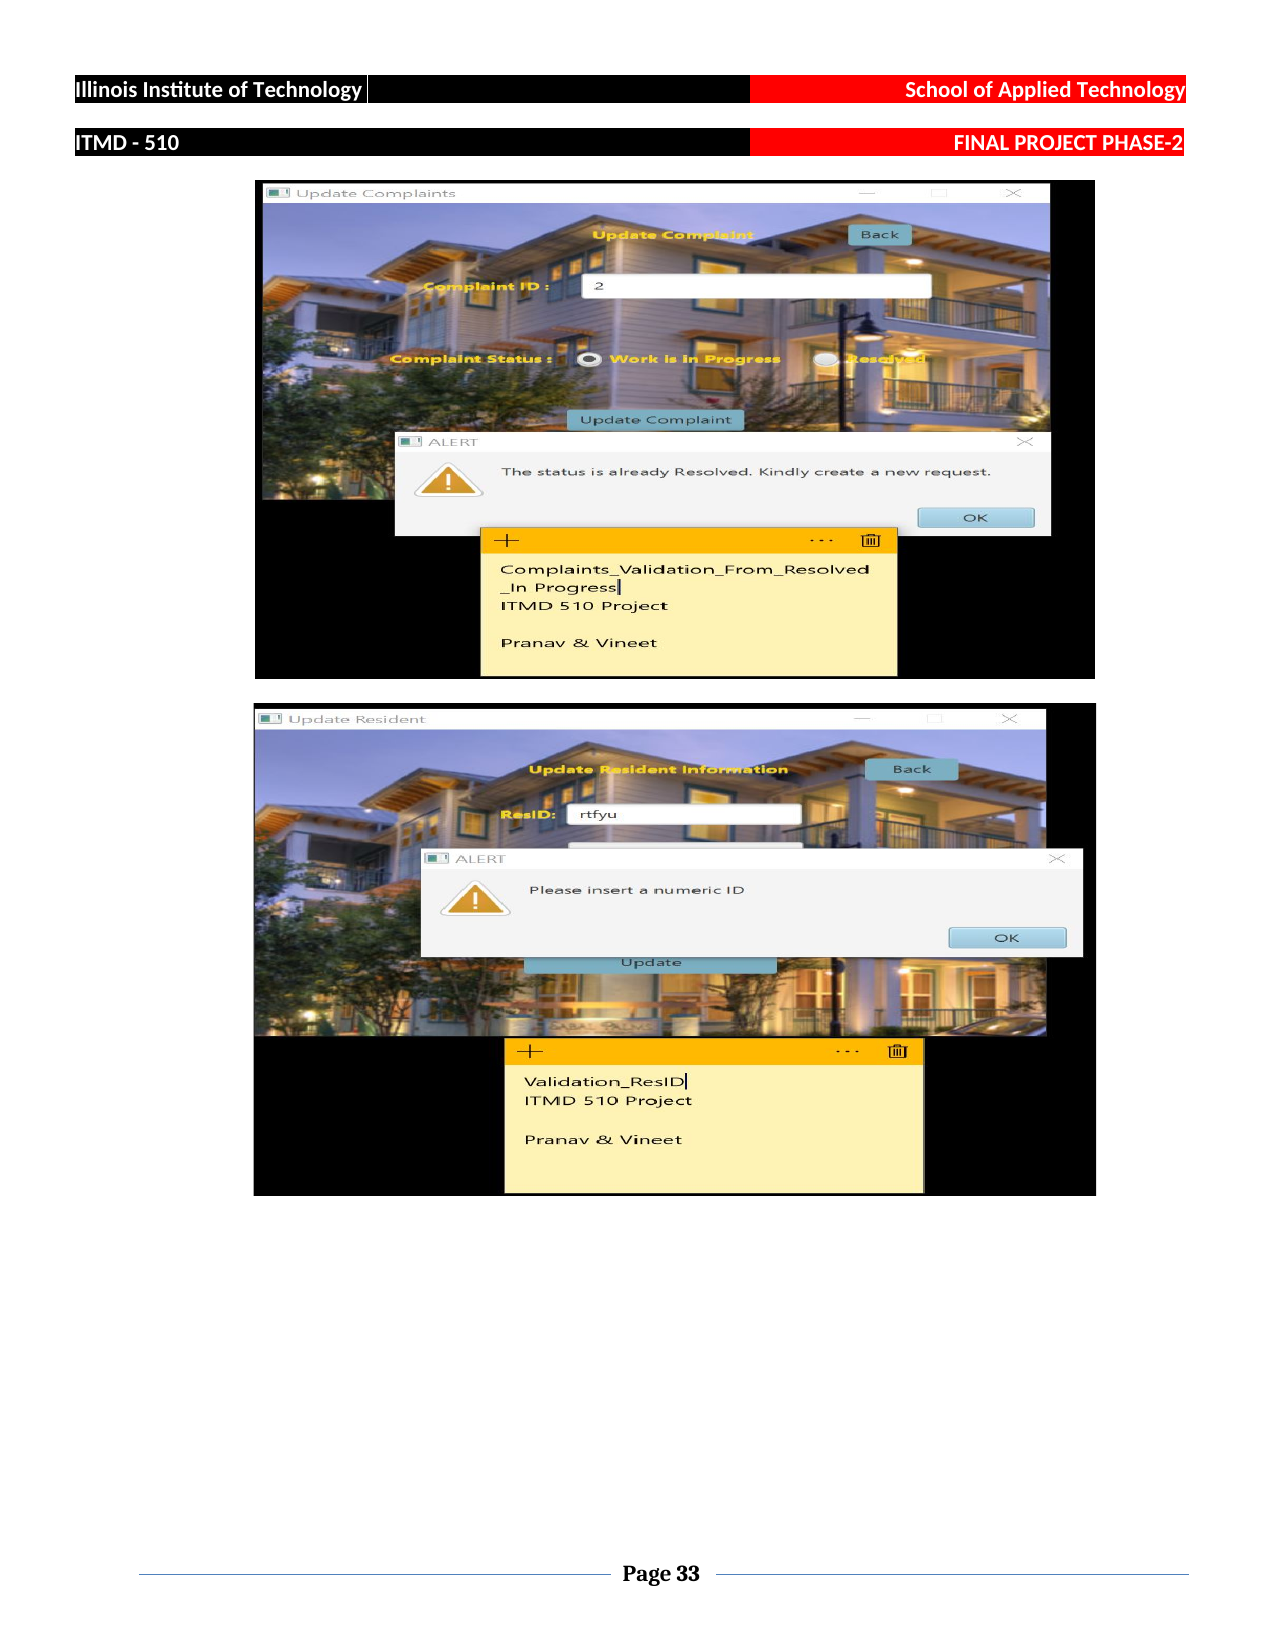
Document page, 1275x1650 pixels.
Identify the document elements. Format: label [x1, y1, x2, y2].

picture [253, 703, 1097, 1196]
picture [255, 180, 1095, 679]
